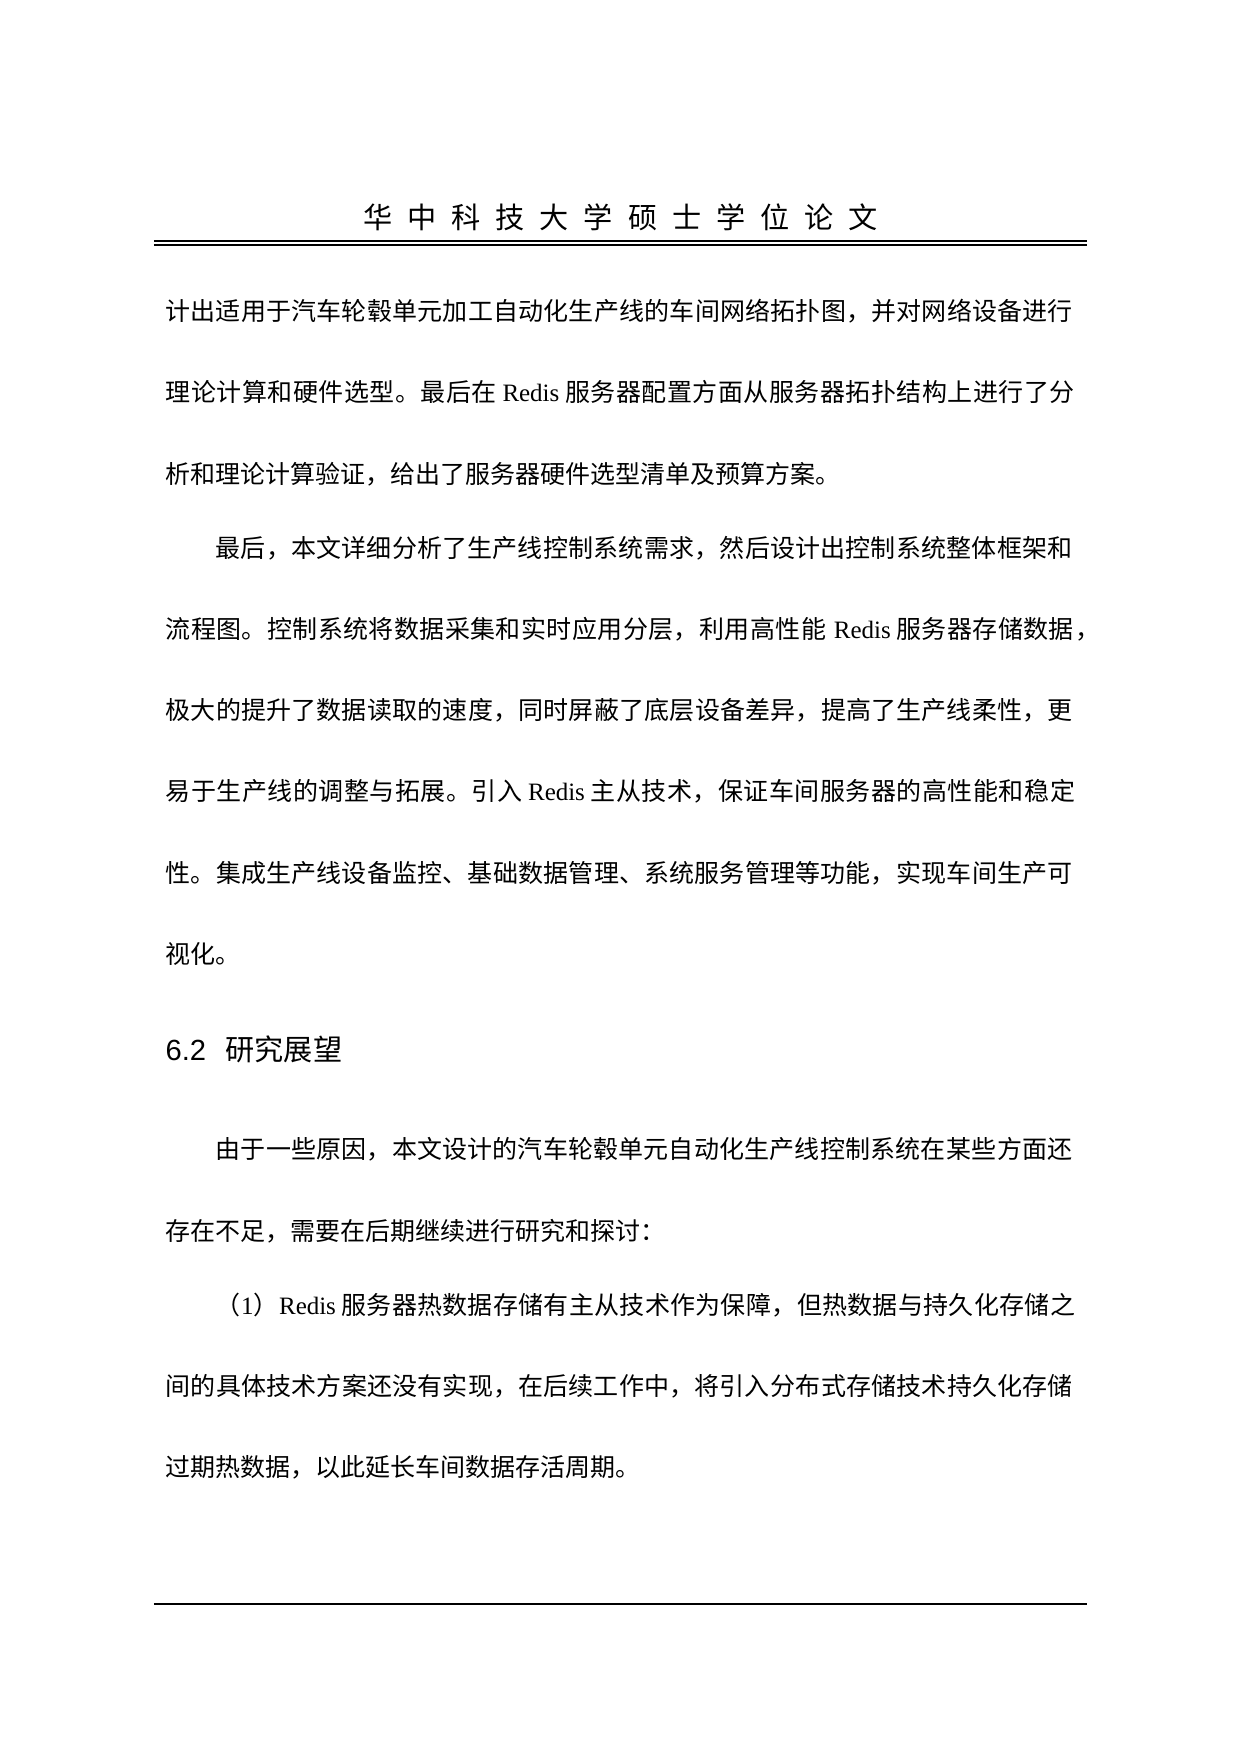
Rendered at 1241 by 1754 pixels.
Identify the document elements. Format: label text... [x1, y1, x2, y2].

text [165, 277, 1075, 505]
text 由于一些原因，本文设计的汽车轮毂单元自动化生产线控制系统在某些方面还存在不足，需要在后期继续进行研究和探讨： [165, 1116, 1075, 1262]
subtitle 研究展望 [165, 1015, 1075, 1080]
text 最后，本文详细分析了生产线控制系统需求，然后设计出控制系统整体框架和流程图。控制系统将数据采集和实时应用分层，利用高性能Redis服务器存储数据，极大的提升了数据读取的速度，同时屏蔽了底层设备差异，提高了生产线柔性，更易于生产线的调整与拓展。引入Redis主从技术，保证车间服务器的高性能和稳定性。集成生产线设备监控、基础数据管理、系统服务管理等功能，实现车间生产可视化。 [165, 514, 1075, 985]
text （1）Redis服务器热数据存储有主从技术作为保障，但热数据与持久化存储之间的具体技术方案还没有实现，在后续工作中，将引入分布式存储技术持久化存储过期热数据，以此延长车间数据存活周期。 [165, 1271, 1075, 1498]
